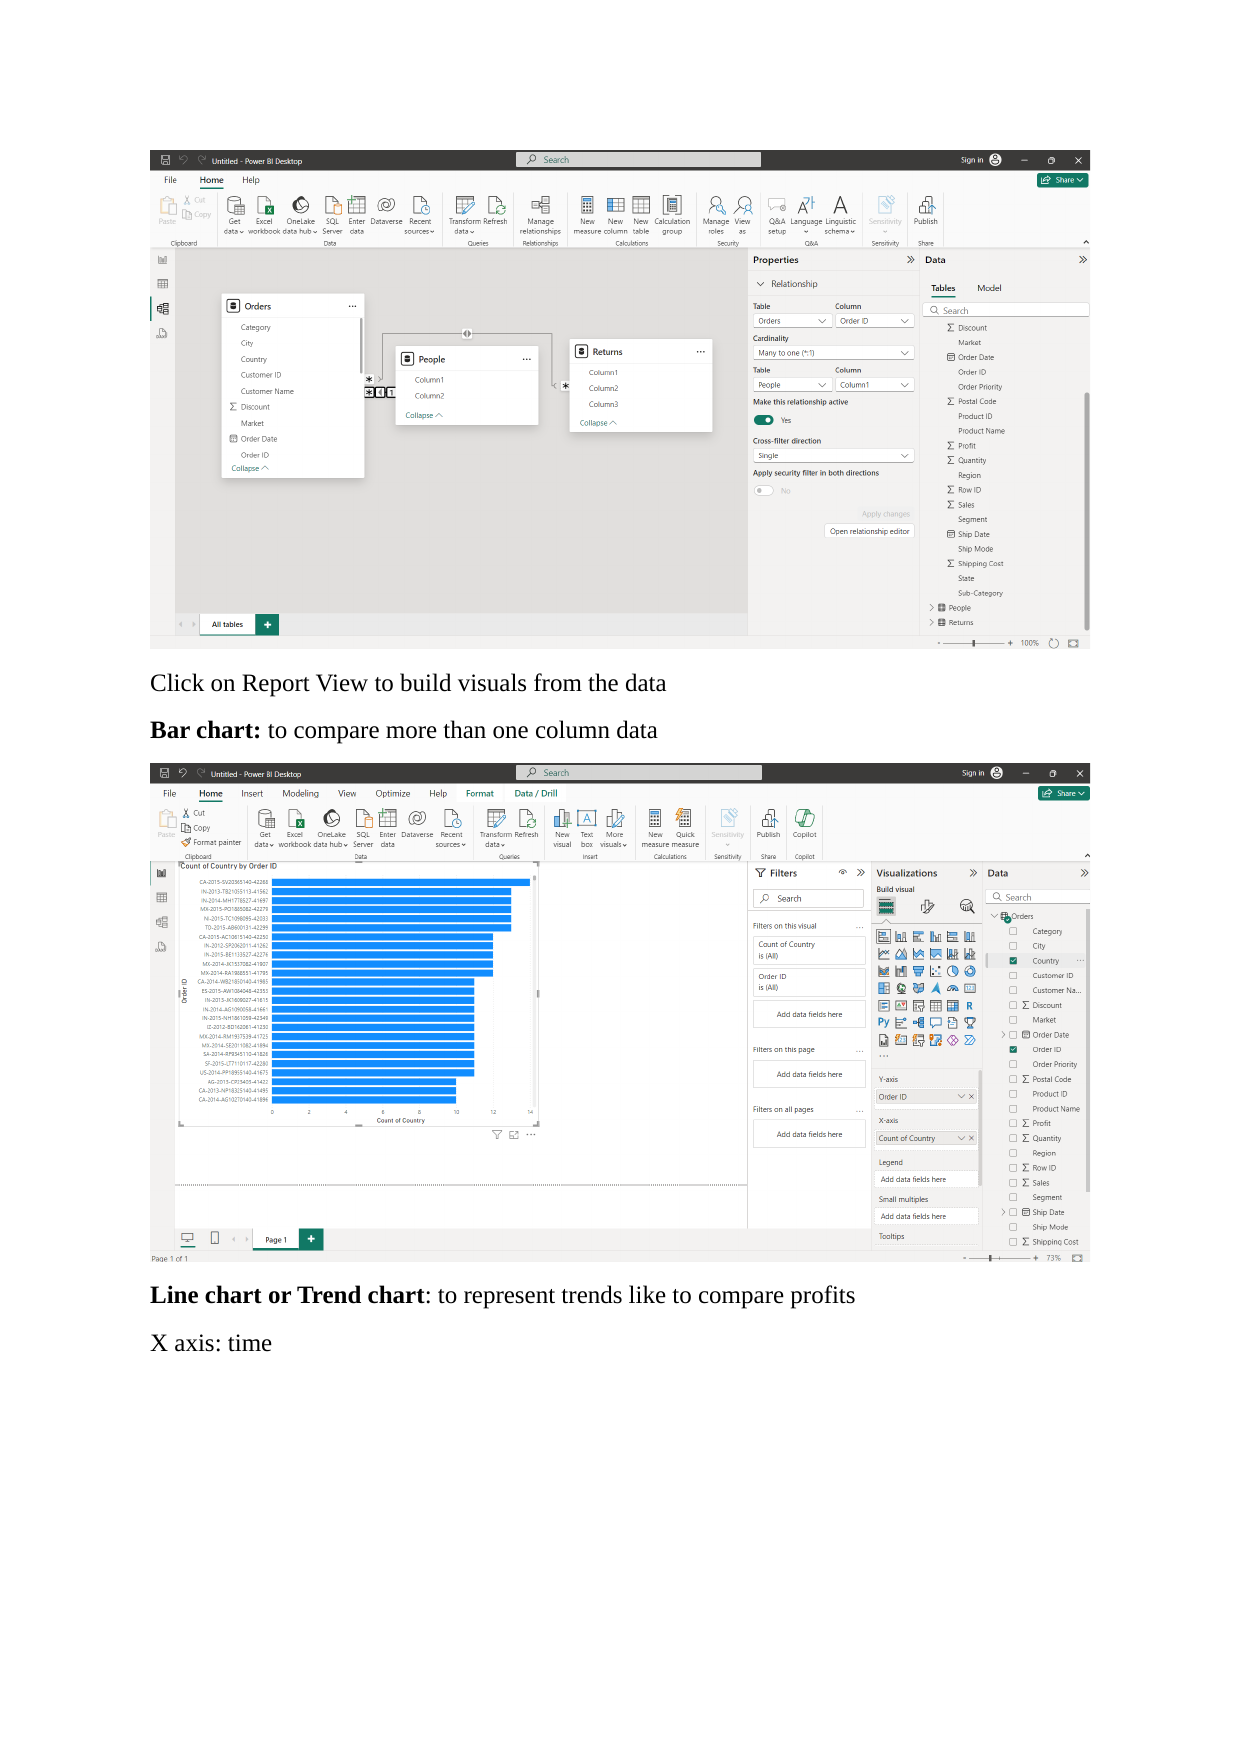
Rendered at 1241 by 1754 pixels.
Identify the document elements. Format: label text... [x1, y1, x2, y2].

text Click on Report View to build visuals from the data [150, 668, 1090, 696]
text Line chart or Trend chart: to represent trends like to compare profits [150, 1280, 1090, 1309]
picture [150, 763, 1091, 1262]
picture [150, 150, 1091, 649]
text X axis: time [150, 1328, 1090, 1356]
text Bar chart: to compare more than one column data [150, 715, 1090, 744]
